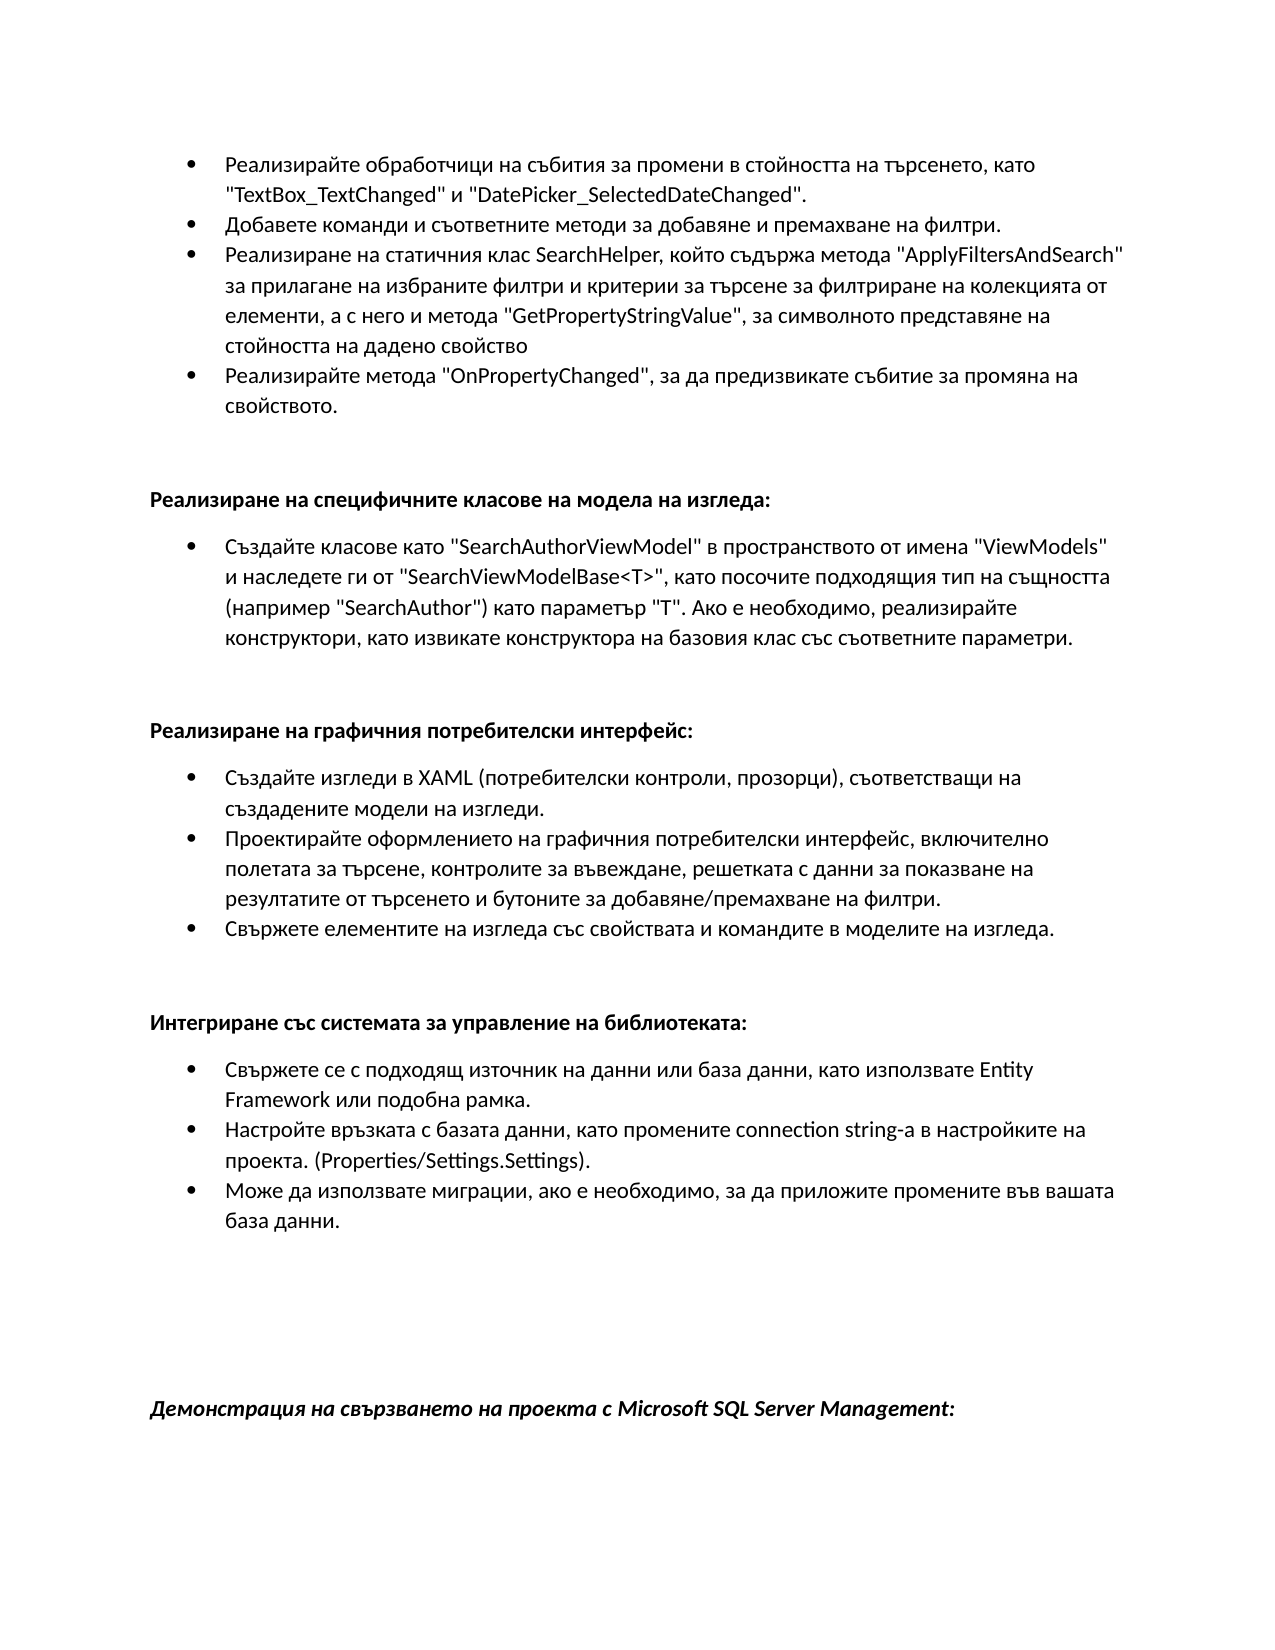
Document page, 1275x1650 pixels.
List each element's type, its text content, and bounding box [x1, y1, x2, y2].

text Интегриране със системата за управление на библиотеката: [150, 1008, 1125, 1036]
list Може да използвате миграции, ако е необходимо, за да приложите промените във вашата база данни. [187, 1176, 1125, 1234]
list Свържете елементите на изгледа със свойствата и командите в моделите на изгледа. [187, 914, 1125, 943]
text Демонстрация на свързването на проекта с Microsoft SQL Server Management: [150, 1394, 1125, 1422]
list Настройте връзката с базата данни, като промените connection string-а в настройките на проекта. (Properties/Settings.Settings). [187, 1116, 1125, 1174]
list Добавете команди и съответните методи за добавяне и премахване на филтри. [187, 210, 1125, 238]
list Реализирайте обработчици на събития за промени в стойността на търсенето, като "TextBox_TextChanged" и "DatePicker_SelectedDateChanged". [187, 150, 1125, 208]
text Реализиране на графичния потребителски интерфейс: [150, 717, 1125, 745]
list Свържете се с подходящ източник на данни или база данни, като използвате Entity Framework или подобна рамка. [187, 1055, 1125, 1113]
list Реализиране на статичния клас SearchHelper, който съдържа метода "ApplyFiltersAndSearch" за прилагане на избраните филтри и критерии за търсене за филтриране на колекцията от елементи, а с него и метода "GetPropertyStringValue", за символното представяне на стойността на дадено свойство [187, 241, 1125, 359]
list Проектирайте оформлението на графичния потребителски интерфейс, включително полетата за търсене, контролите за въвеждане, решетката с данни за показване на резултатите от търсенето и бутоните за добавяне/премахване на филтри. [187, 824, 1125, 912]
list Реализирайте метода "OnPropertyChanged", за да предизвикате събитие за промяна на свойството. [187, 361, 1125, 420]
text Реализиране на специфичните класове на модела на изгледа: [150, 485, 1125, 513]
list Създайте изгледи в XAML (потребителски контроли, прозорци), съответстващи на създадените модели на изгледи. [187, 763, 1125, 822]
list Създайте класове като "SearchAuthorViewModel" в пространството от имена "ViewModels" и наследете ги от "SearchViewModelBase<T>", като посочите подходящия тип на същността (например "SearchAuthor") като параметър "T". Ако е необходимо, реализирайте конструктори, като извикате конструктора на базовия клас със съответните параметри. [187, 532, 1125, 651]
